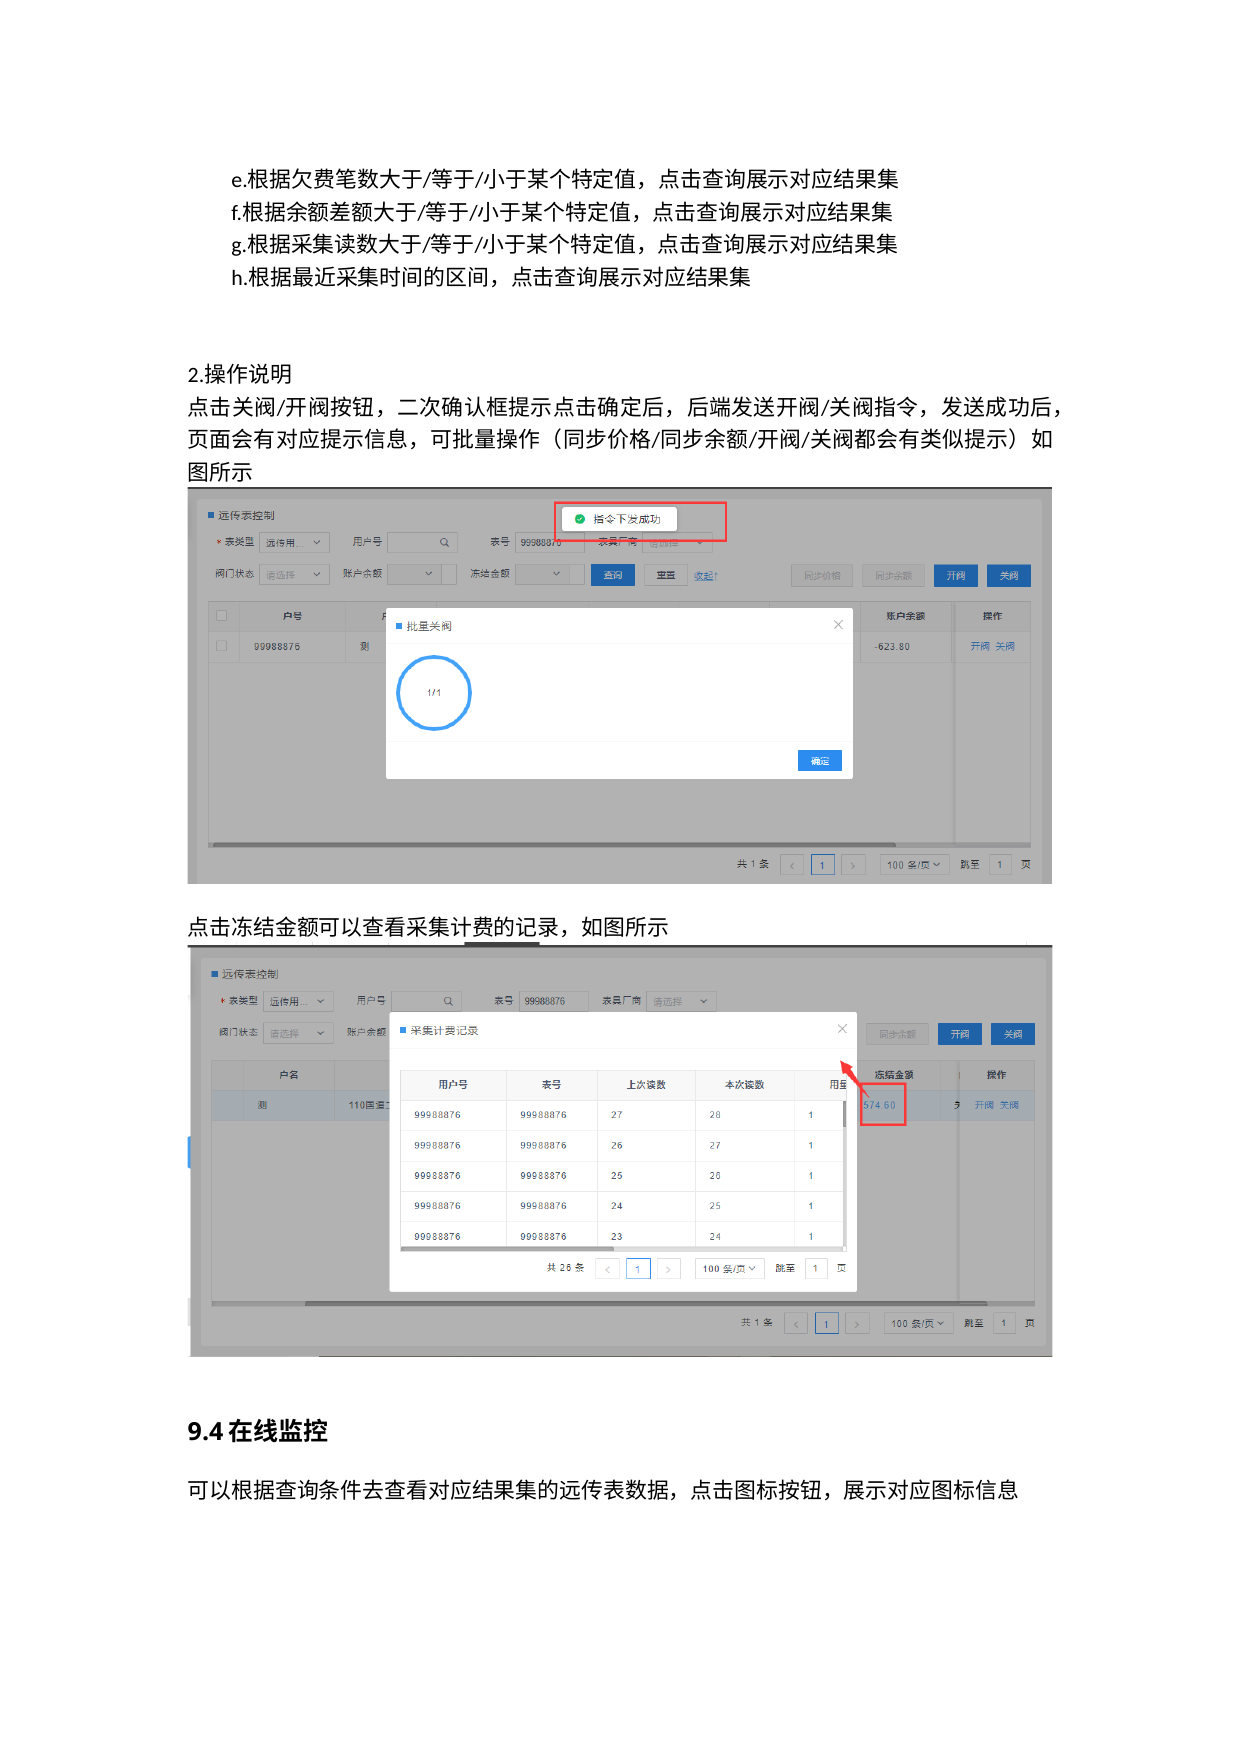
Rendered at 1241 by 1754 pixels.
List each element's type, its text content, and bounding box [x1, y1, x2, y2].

text 可以根据查询条件去查看对应结果集的远传表数据，点击图标按钮，展示对应图标信息 [187, 1473, 1053, 1505]
text e.根据欠费笔数大于/等于/小于某个特定值，点击查询展示对应结果集 [231, 162, 1053, 194]
text 点击关阀/开阀按钮，二次确认框提示点击确定后，后端发送开阀/关阀指令，发送成功后，页面会有对应提示信息，可批量操作（同步价格/同步余额/开阀/关阀都会有类似提示）如图所示 [187, 389, 1053, 487]
text f.根据余额差额大于/等于/小于某个特定值，点击查询展示对应结果集 [231, 194, 1053, 227]
text 点击冻结金额可以查看采集计费的记录，如图所示 [187, 909, 1053, 942]
picture [187, 487, 1052, 884]
text 9.4在线监控 [187, 1397, 1053, 1462]
picture [187, 942, 1053, 1357]
text 2.操作说明 [187, 357, 1053, 389]
text h.根据最近采集时间的区间，点击查询展示对应结果集 [231, 259, 1053, 292]
text g.根据采集读数大于/等于/小于某个特定值，点击查询展示对应结果集 [231, 227, 1053, 259]
